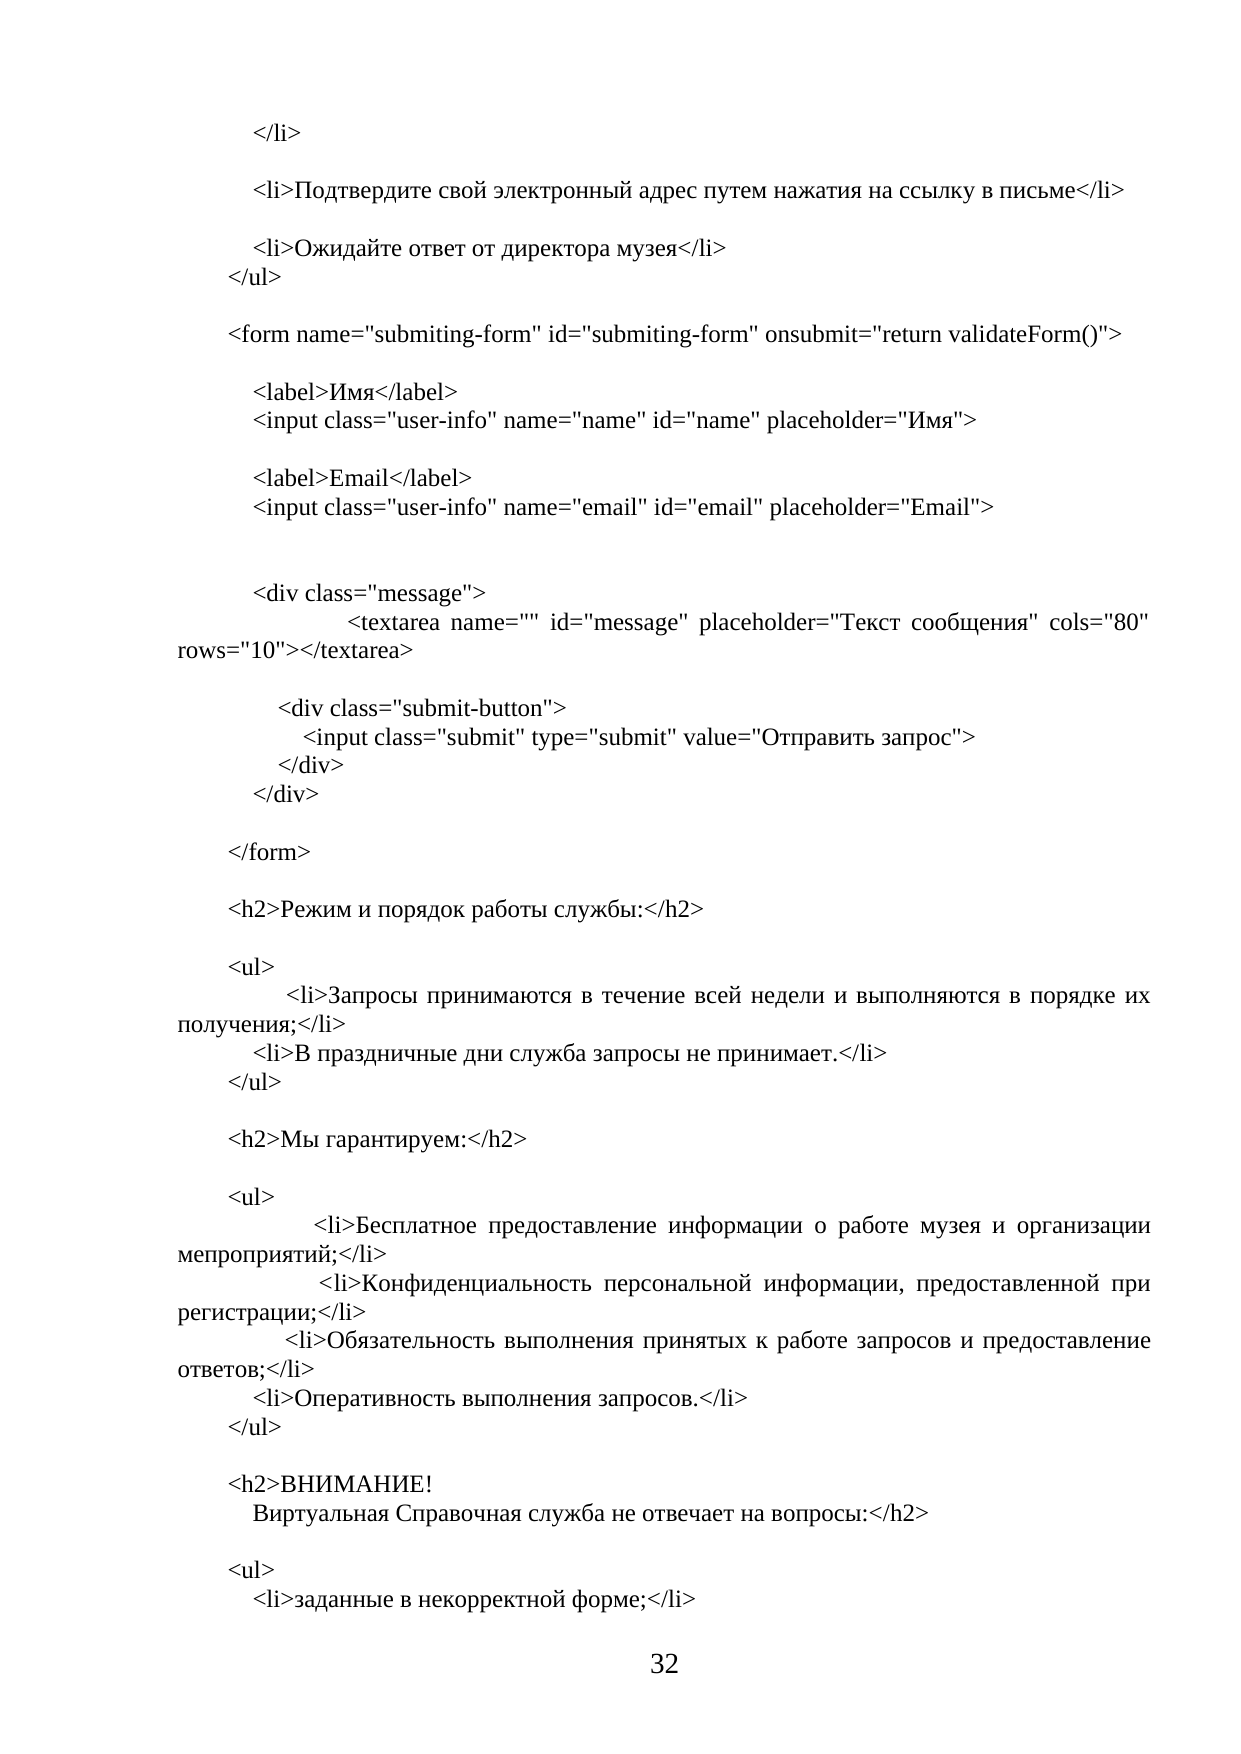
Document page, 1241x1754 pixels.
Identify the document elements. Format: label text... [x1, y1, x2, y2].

text <li>заданные в некорректной форме;</li> [177, 1584, 1152, 1613]
text <textarea name="" id="message" placeholder="Текст сообщения" cols="80" rows="10"></textarea> [177, 607, 1152, 664]
text </form> [177, 837, 1152, 866]
text </ul> [177, 1412, 1152, 1441]
text <label>Email</label> [177, 463, 1152, 492]
text <input class="user-info" name="email" id="email" placeholder="Email"> [177, 492, 1152, 521]
text </ul> [177, 1067, 1152, 1096]
text <li>Бесплатное предоставление информации о работе музея и организации мепроприятий;</li> [177, 1211, 1152, 1268]
text <input class="user-info" name="name" id="name" placeholder="Имя"> [177, 406, 1152, 434]
text <label>Имя</label> [177, 377, 1152, 406]
text <li>Обязательность выполнения принятых к работе запросов и предоставление ответов;</li> [177, 1326, 1152, 1383]
text <li>Оперативность выполнения запросов.</li> [177, 1383, 1152, 1412]
text <ul> [177, 1182, 1152, 1211]
text <li>Подтвердите свой электронный адрес путем нажатия на ссылку в письме</li> [177, 176, 1152, 204]
text <li>Конфиденциальность персональной информации, предоставленной при регистрации;</li> [177, 1268, 1152, 1326]
text <ul> [177, 1556, 1152, 1584]
text <h2>Режим и порядок работы службы:</h2> [177, 894, 1152, 923]
text <li>Запросы принимаются в течение всей недели и выполняются в порядке их получения;</li> [177, 981, 1152, 1038]
text <input class="submit" type="submit" value="Отправить запрос"> [177, 722, 1152, 751]
text <li>В праздничные дни служба запросы не принимает.</li> [177, 1038, 1152, 1067]
text </div> [177, 779, 1152, 808]
text <li>Ожидайте ответ от директора музея</li> [177, 233, 1152, 262]
text <div class="message"> [177, 578, 1152, 607]
text </ul> [177, 262, 1152, 291]
text <div class="submit-button"> [177, 693, 1152, 722]
text <form name="submiting-form" id="submiting-form" onsubmit="return validateForm()"> [177, 319, 1152, 348]
text </li> [177, 118, 1152, 147]
text Виртуальная Справочная служба не отвечает на вопросы:</h2> [177, 1498, 1152, 1527]
text <h2>ВНИМАНИЕ! [177, 1469, 1152, 1498]
text <ul> [177, 952, 1152, 981]
text </div> [177, 751, 1152, 779]
text <h2>Мы гарантируем:</h2> [177, 1124, 1152, 1153]
